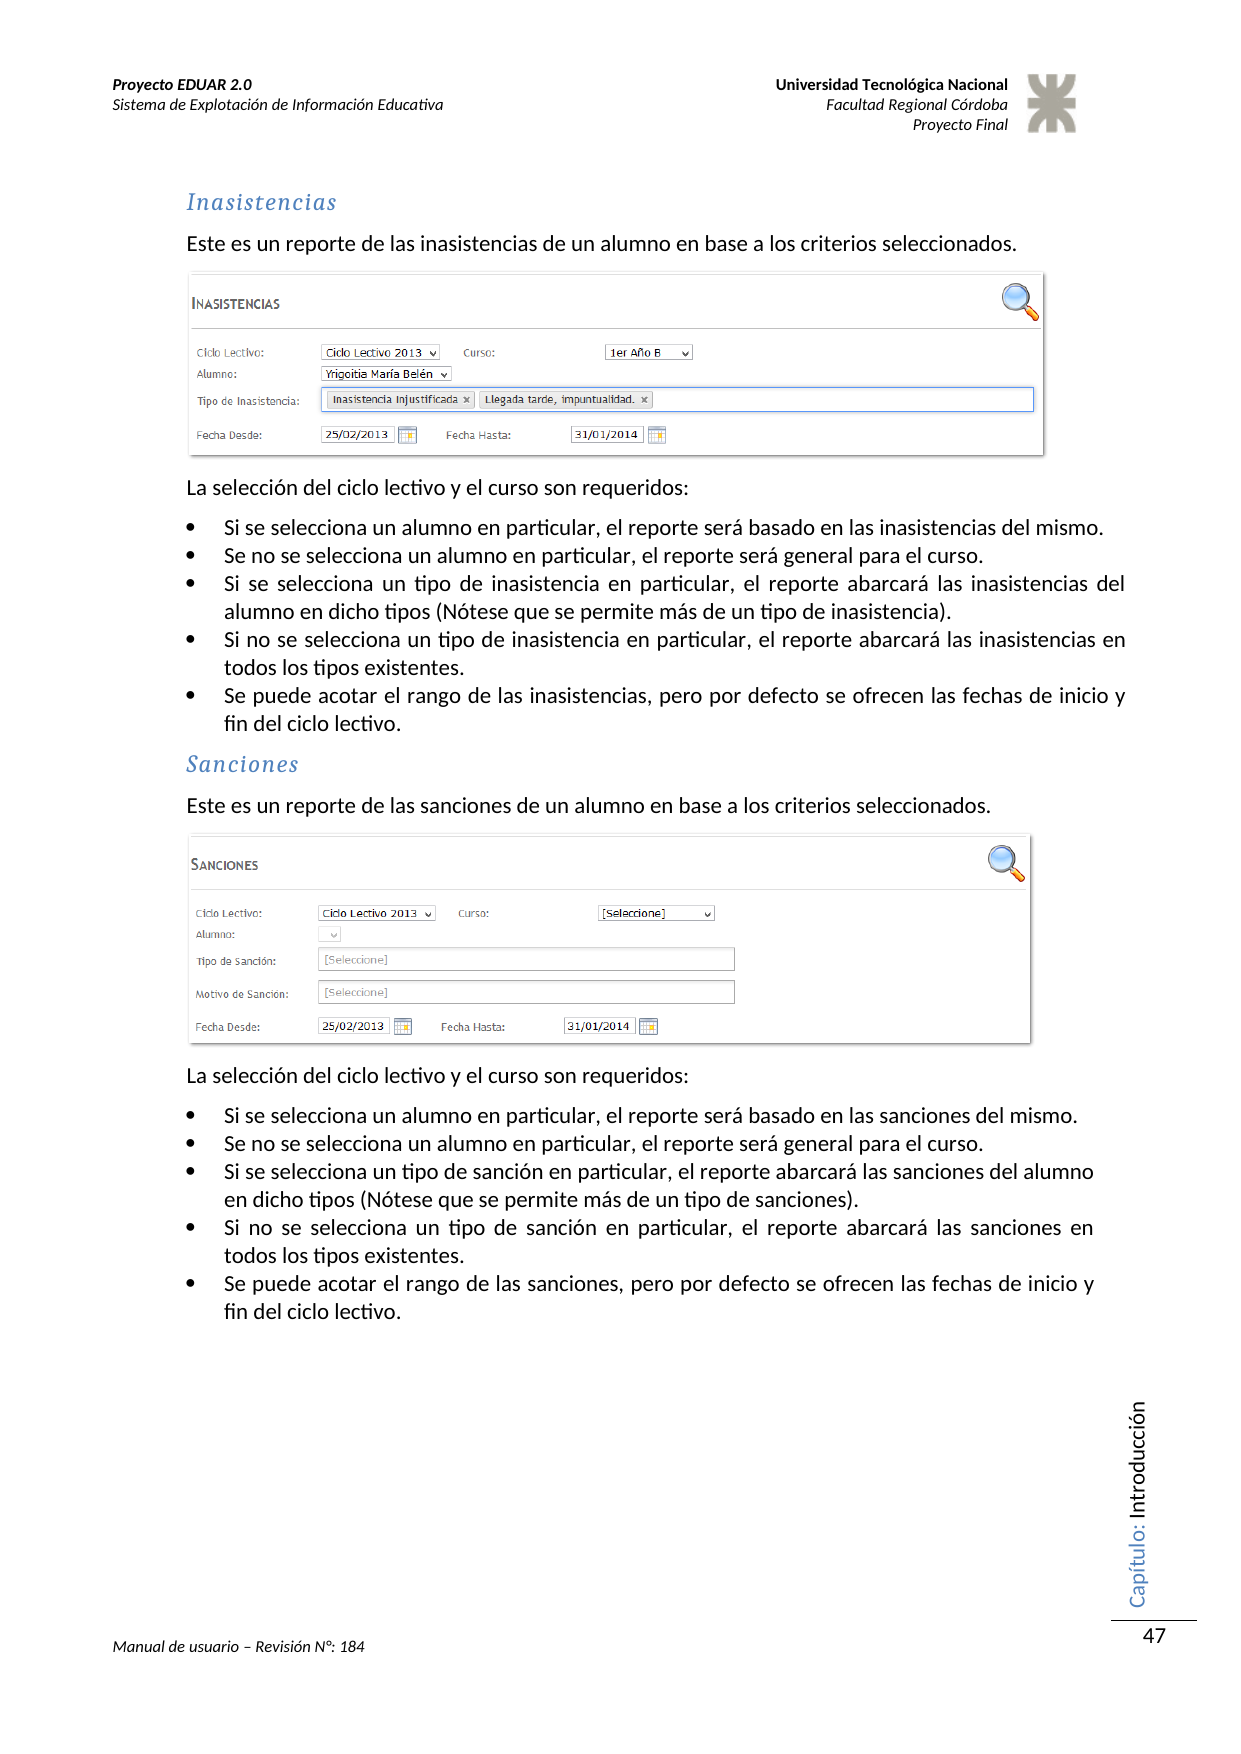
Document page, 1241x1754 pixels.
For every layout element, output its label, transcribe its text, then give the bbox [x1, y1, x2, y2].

list Si se selecciona un alumno en particular, el reporte será basado en las sanciones del mismo. [186, 1101, 1128, 1129]
text Este es un reporte de las sanciones de un alumno en base a los criterios seleccionados. [112, 791, 1128, 819]
list Si no se selecciona un tipo de inasistencia en particular, el reporte abarcará las inasistencias en todos los tipos existentes. [186, 626, 1128, 682]
text La selección del ciclo lectivo y el curso son requeridos: [112, 1061, 1128, 1089]
picture [186, 269, 1049, 461]
list Si se selecciona un alumno en particular, el reporte será basado en las inasistencias del mismo. [186, 513, 1128, 541]
picture [186, 831, 1036, 1049]
subtitle Inasistencias [112, 188, 1128, 217]
list Si se selecciona un tipo de sanción en particular, el reporte abarcará las sanciones del alumno en dicho tipos (Nótese que se permite más de un tipo de sanciones). [186, 1157, 1128, 1213]
subtitle Sanciones [112, 750, 1128, 779]
list Se puede acotar el rango de las sanciones, pero por defecto se ofrecen las fechas de inicio y fin del ciclo lectivo. [186, 1269, 1128, 1326]
list Se no se selecciona un alumno en particular, el reporte será general para el curso. [186, 541, 1128, 569]
text La selección del ciclo lectivo y el curso son requeridos: [112, 473, 1128, 501]
text Este es un reporte de las inasistencias de un alumno en base a los criterios seleccionados. [112, 229, 1128, 257]
list Si se selecciona un tipo de inasistencia en particular, el reporte abarcará las inasistencias del alumno en dicho tipos (Nótese que se permite más de un tipo de inasistencia). [186, 569, 1128, 626]
list Si no se selecciona un tipo de sanción en particular, el reporte abarcará las sanciones en todos los tipos existentes. [186, 1213, 1128, 1269]
list Se puede acotar el rango de las inasistencias, pero por defecto se ofrecen las fechas de inicio y fin del ciclo lectivo. [186, 682, 1128, 738]
list Se no se selecciona un alumno en particular, el reporte será general para el curso. [186, 1129, 1128, 1157]
